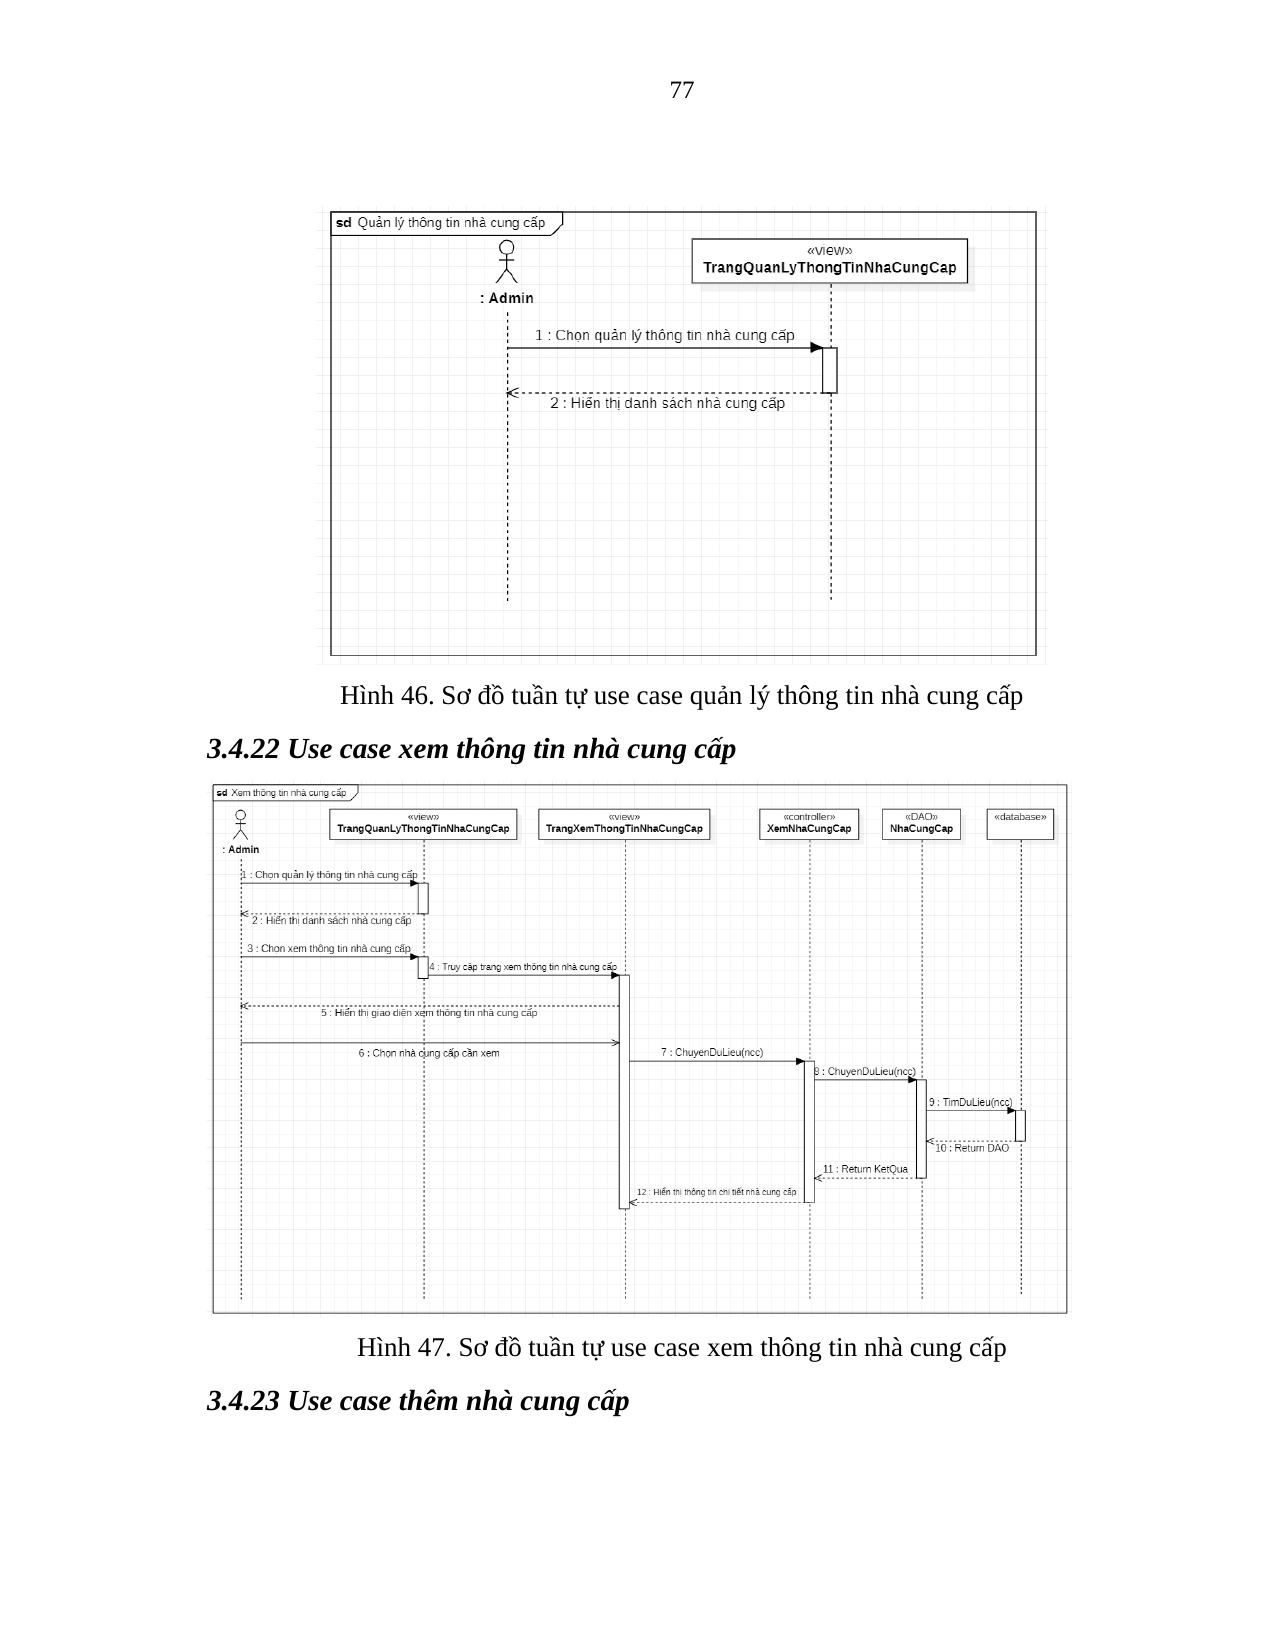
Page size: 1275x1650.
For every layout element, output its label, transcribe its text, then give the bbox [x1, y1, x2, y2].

text Hình 47. Sơ đồ tuần tự use case xem thông tin nhà cung cấp [207, 1331, 1157, 1362]
text 3.4.23 Use case thêm nhà cung cấp [207, 1383, 1157, 1416]
text Hình 46. Sơ đồ tuần tự use case quản lý thông tin nhà cung cấp [207, 679, 1157, 710]
picture [315, 206, 1049, 665]
text 3.4.22 Use case xem thông tin nhà cung cấp [207, 731, 1157, 765]
picture [206, 781, 1072, 1317]
